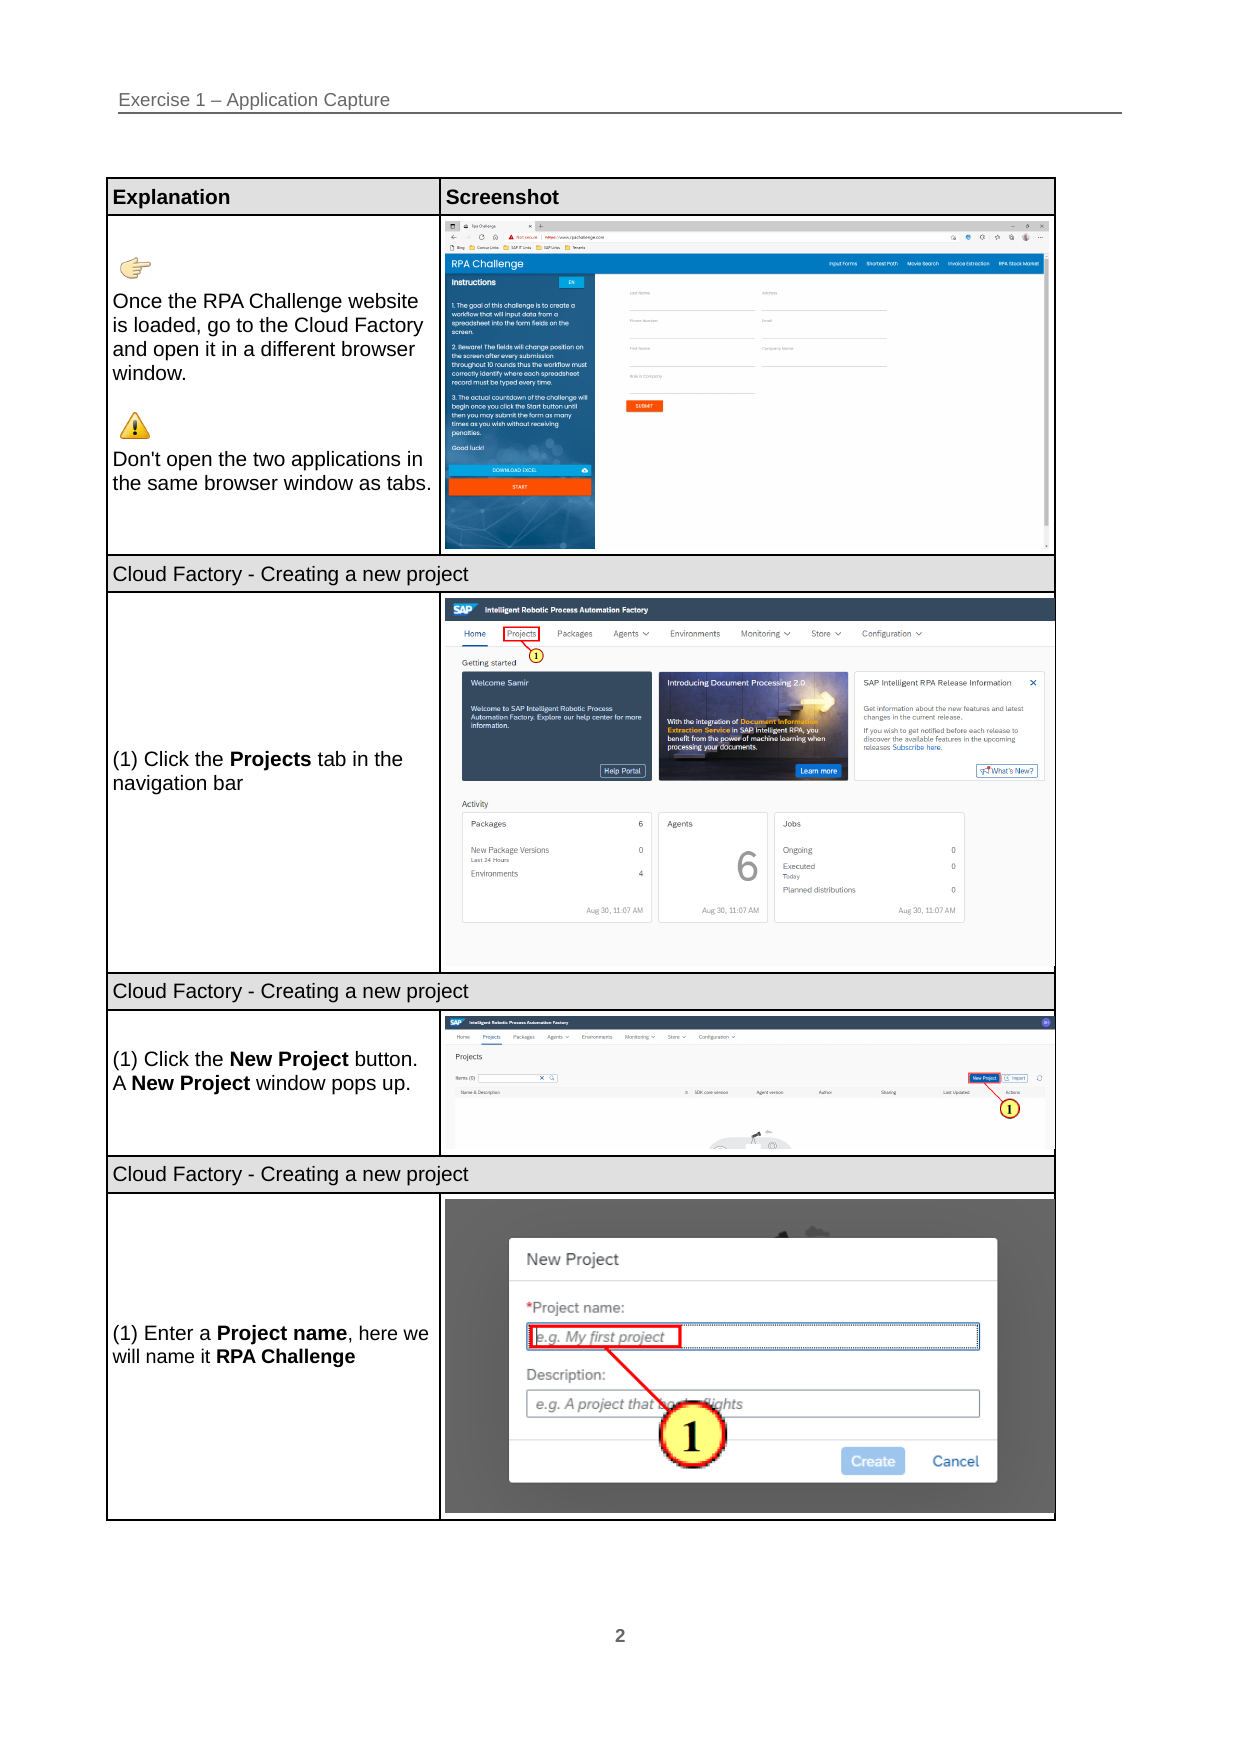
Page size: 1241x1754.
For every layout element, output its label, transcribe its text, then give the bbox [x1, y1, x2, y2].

table_cell [441, 1194, 1054, 1519]
table_cell Cloud Factory - Creating a new project [108, 556, 1054, 591]
table_cell [441, 216, 1054, 554]
table_header Screenshot [441, 179, 1054, 214]
picture [118, 409, 152, 443]
table_cell Cloud Factory - Creating a new project [108, 974, 1054, 1009]
table_cell (1) Click the New Project button. A New Project window pops up. [108, 1011, 439, 1154]
picture [445, 1016, 1055, 1149]
table_cell Cloud Factory - Creating a new project [108, 1157, 1054, 1192]
table_cell [441, 1011, 1054, 1154]
picture [445, 1199, 1055, 1513]
table_cell (1) Enter a Project name, here we will name it RPA Challenge [108, 1194, 439, 1519]
table_cell (1) Click the Projects tab in the navigation bar [108, 593, 439, 972]
picture [445, 221, 1049, 549]
picture [445, 598, 1055, 966]
picture [118, 251, 152, 285]
table_header Explanation [108, 179, 439, 214]
table_cell Once the RPA Challenge website is loaded, go to the Cloud Factory and open it in a different browser window. Don't open the two applications in the same browser window as tabs. [108, 216, 439, 554]
table_cell [441, 593, 1054, 972]
